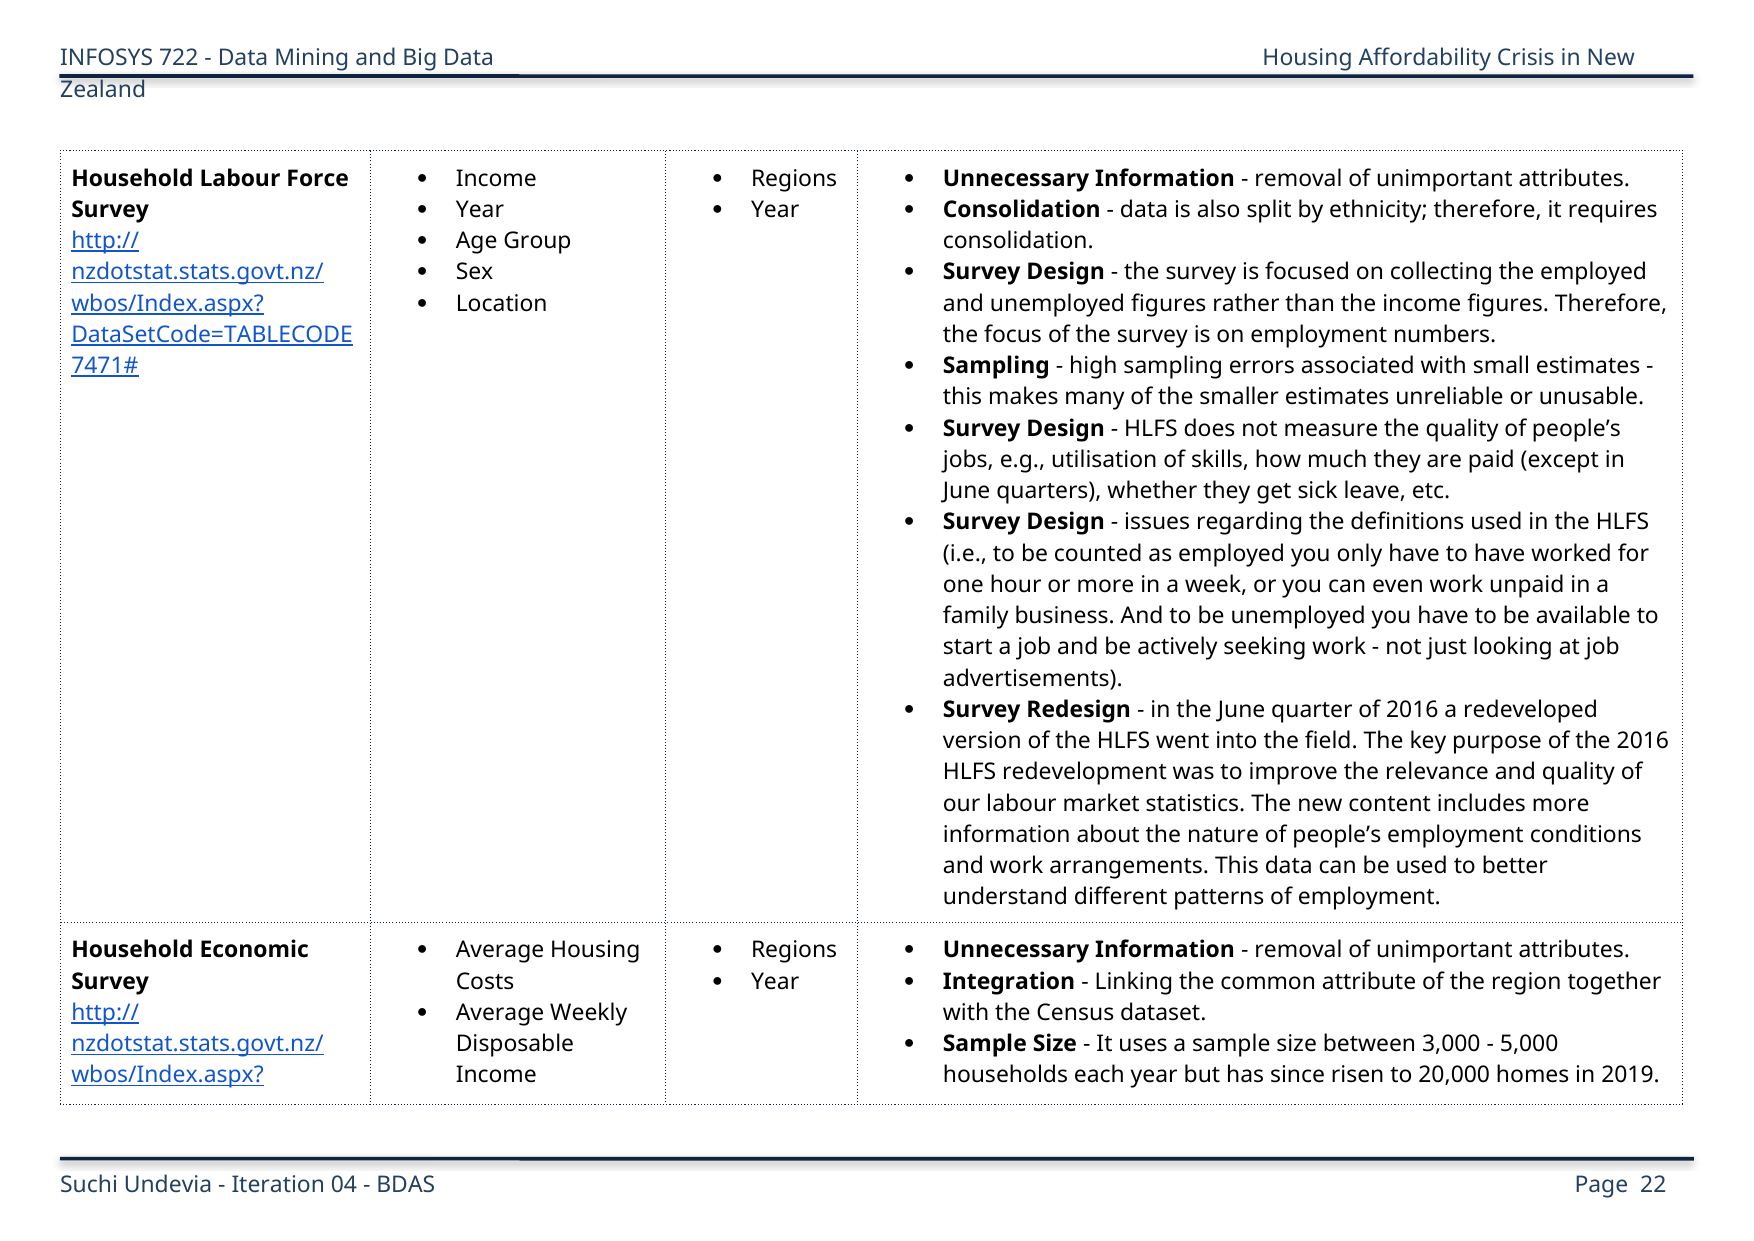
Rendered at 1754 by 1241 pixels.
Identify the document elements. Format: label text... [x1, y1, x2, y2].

table_cell Regions Year [665, 922, 857, 1104]
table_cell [370, 922, 665, 1104]
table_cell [857, 922, 1682, 1104]
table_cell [61, 922, 370, 1104]
table_cell Household Labour Force Survey http://nzdotstat.stats.govt.nz/wbos/Index.aspx?DataSetCode=TABLECODE7471# [61, 150, 370, 922]
table_cell Regions Year [665, 150, 857, 922]
table_cell Income Year Age Group Sex Location [370, 150, 665, 922]
table_cell Unnecessary Information - removal of unimportant attributes. Consolidation - data is also split by ethnicity; therefore, it requires consolidation. Survey Design - the survey is focused on collecting the employed and unemployed figures rather than the income figures. Therefore, the focus of the survey is on employment numbers. Sampling - high sampling errors associated with small estimates - this makes many of the smaller estimates unreliable or unusable. Survey Design - HLFS does not measure the quality of people’s jobs, e.g., utilisation of skills, how much they are paid (except in June quarters), whether they get sick leave, etc. Survey Design - issues regarding the definitions used in the HLFS (i.e., to be counted as employed you only have to have worked for one hour or more in a week, or you can even work unpaid in a family business. And to be unemployed you have to be available to start a job and be actively seeking work - not just looking at job advertisements). Survey Redesign - in the June quarter of 2016 a redeveloped version of the HLFS went into the field. The key purpose of the 2016 HLFS redevelopment was to improve the relevance and quality of our labour market statistics. The new content includes more information about the nature of people’s employment conditions and work arrangements. This data can be used to better understand different patterns of employment. [857, 150, 1682, 922]
